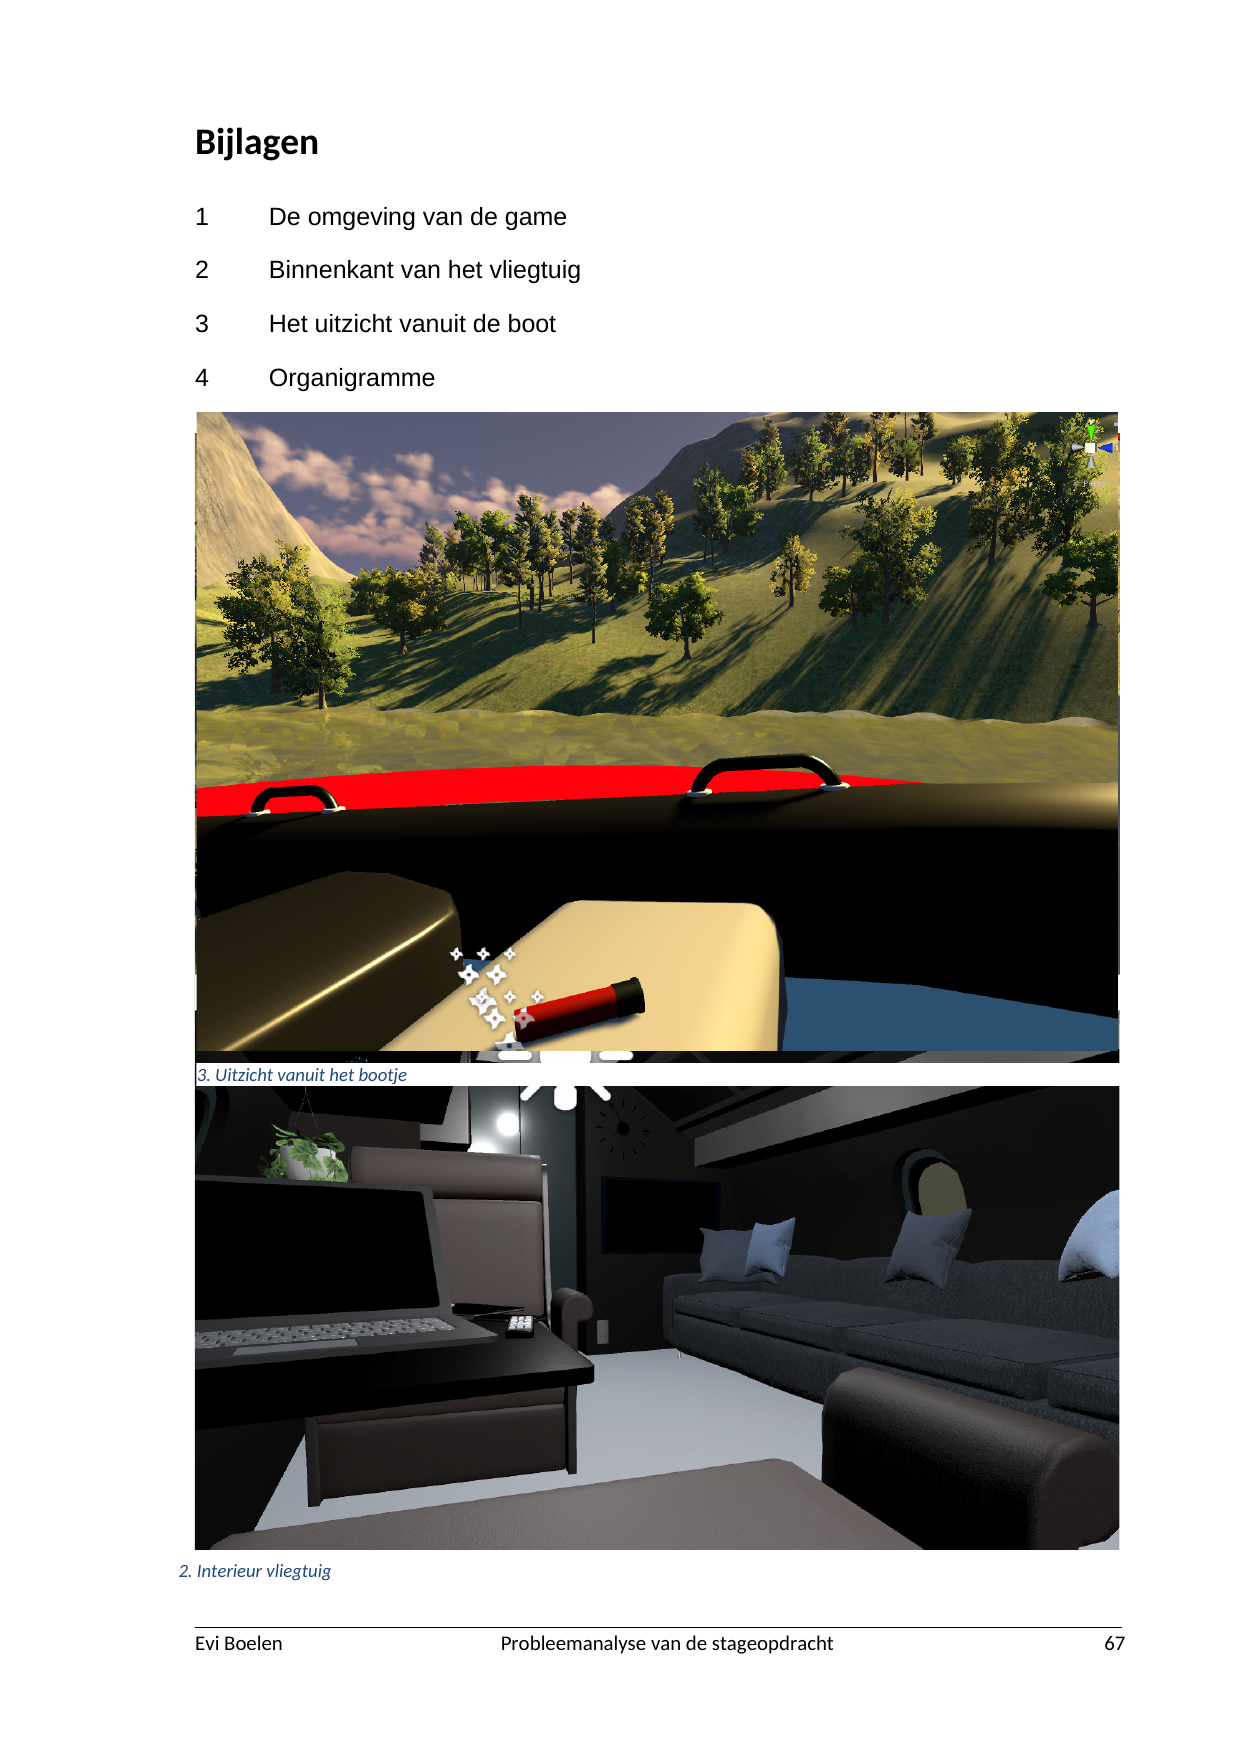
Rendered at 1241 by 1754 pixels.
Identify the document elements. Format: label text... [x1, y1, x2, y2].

text 1 De omgeving van de game [195, 201, 1122, 230]
text 4 Organigramme [195, 363, 1122, 391]
text 2 Binnenkant van het vliegtuig [195, 255, 1122, 284]
picture [194, 412, 1119, 1550]
subtitle Bijlagen [195, 118, 1122, 164]
text 3 Het uitzicht vanuit de boot [195, 309, 1122, 338]
